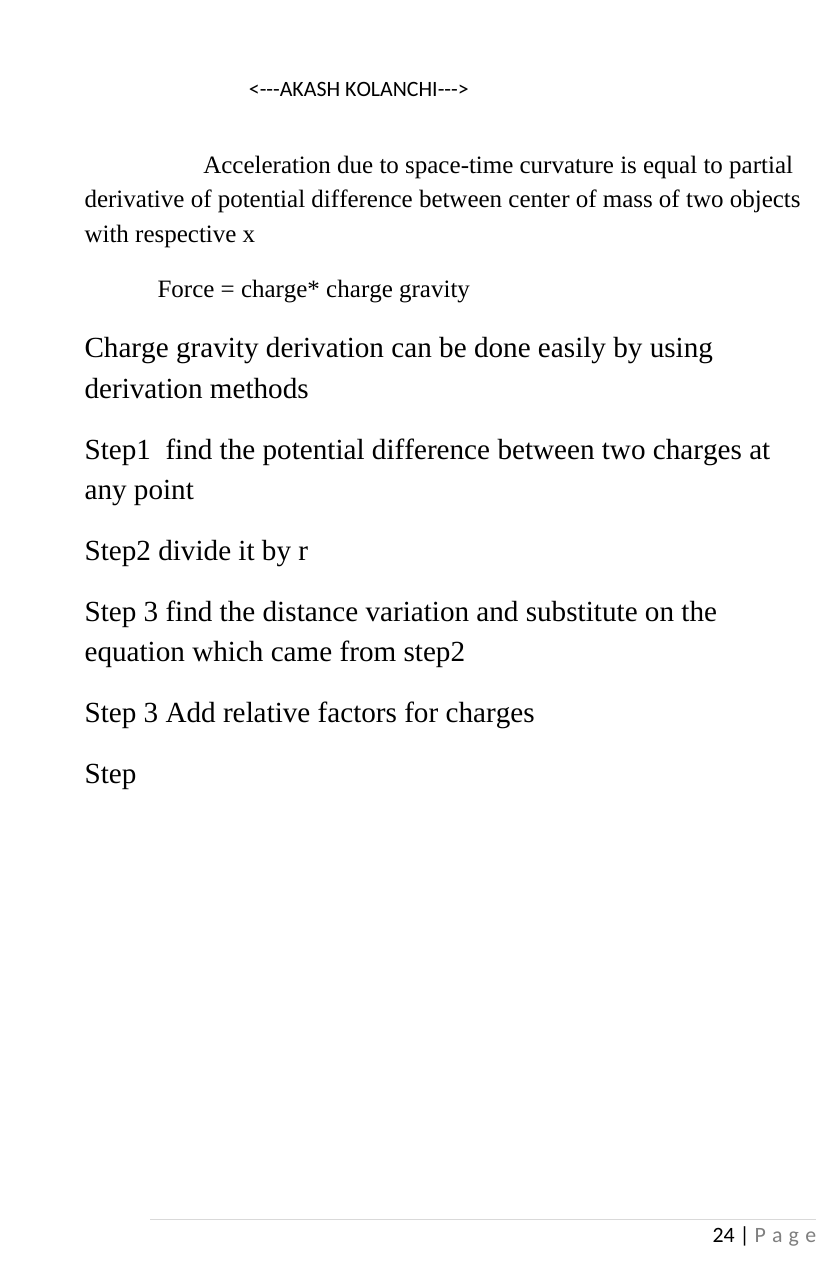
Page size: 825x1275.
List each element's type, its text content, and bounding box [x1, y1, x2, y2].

text Step [84, 756, 816, 790]
text Step2 divide it by r [84, 533, 816, 567]
text Charge gravity derivation can be done easily by using derivation methods [84, 331, 816, 404]
text Force = charge* charge gravity [84, 274, 816, 303]
text Step1 find the potential difference between two charges at any point [84, 432, 816, 506]
text Acceleration due to space-time curvature is equal to partial derivative of potential difference between center of mass of two objects with respective x [84, 150, 816, 248]
text Step 3 find the distance variation and substitute on the equation which came from step2 [84, 594, 816, 668]
text Step 3 Add relative factors for charges [84, 695, 816, 729]
